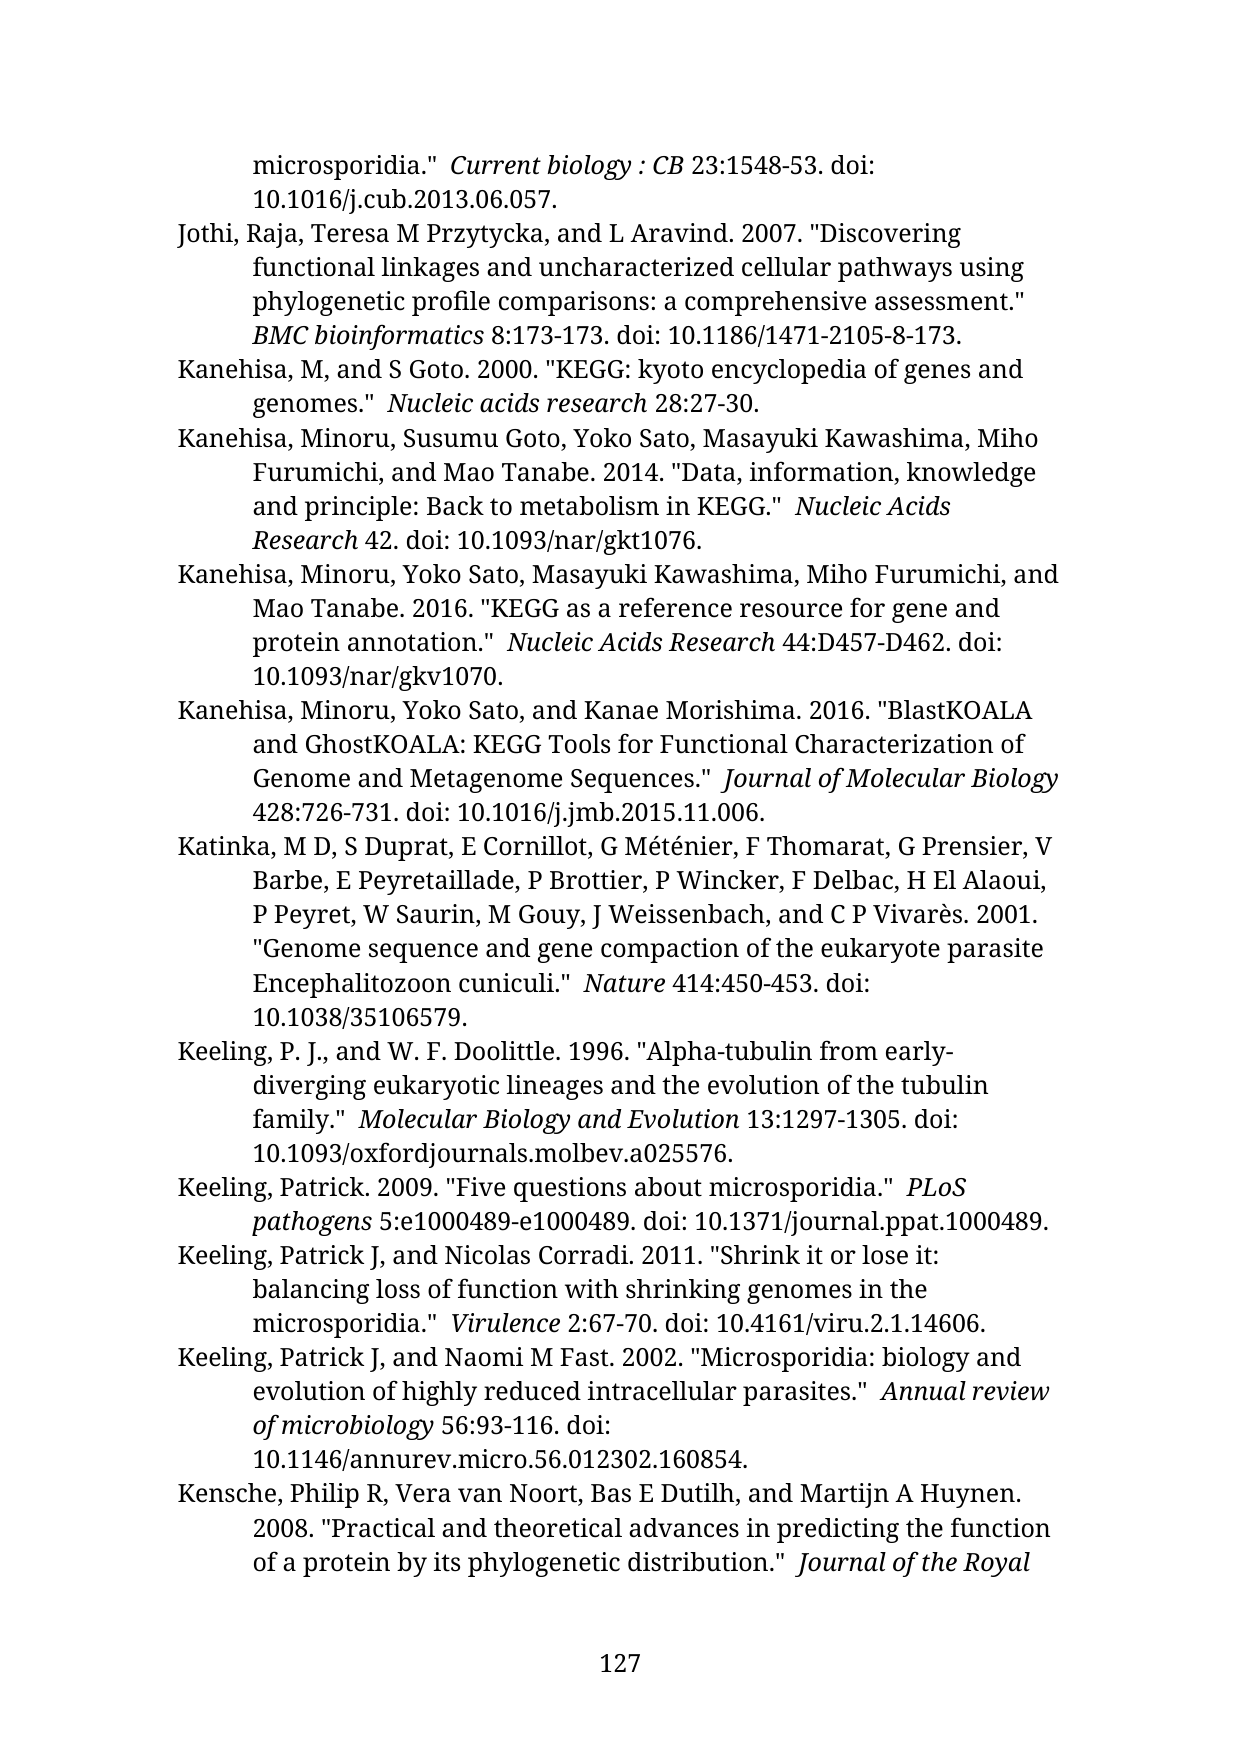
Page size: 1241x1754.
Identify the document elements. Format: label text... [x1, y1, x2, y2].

text Keeling, Patrick J, and Naomi M Fast. 2002. "Microsporidia: biology and evolution of highly reduced intracellular parasites." Annual review of microbiology 56:93-116. doi: 10.1146/annurev.micro.56.012302.160854. [177, 1340, 1063, 1476]
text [177, 148, 1063, 216]
text Kanehisa, Minoru, Yoko Sato, and Kanae Morishima. 2016. "BlastKOALA and GhostKOALA: KEGG Tools for Functional Characterization of Genome and Metagenome Sequences." Journal of Molecular Biology 428:726-731. doi: 10.1016/j.jmb.2015.11.006. [177, 693, 1063, 829]
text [177, 1476, 1063, 1578]
text Katinka, M D, S Duprat, E Cornillot, G Méténier, F Thomarat, G Prensier, V Barbe, E Peyretaillade, P Brottier, P Wincker, F Delbac, H El Alaoui, P Peyret, W Saurin, M Gouy, J Weissenbach, and C P Vivarès. 2001. "Genome sequence and gene compaction of the eukaryote parasite Encephalitozoon cuniculi." Nature 414:450-453. doi: 10.1038/35106579. [177, 829, 1063, 1033]
text Keeling, P. J., and W. F. Doolittle. 1996. "Alpha-tubulin from early-diverging eukaryotic lineages and the evolution of the tubulin family." Molecular Biology and Evolution 13:1297-1305. doi: 10.1093/oxfordjournals.molbev.a025576. [177, 1033, 1063, 1169]
text Kanehisa, M, and S Goto. 2000. "KEGG: kyoto encyclopedia of genes and genomes." Nucleic acids research 28:27-30. [177, 352, 1063, 420]
text Jothi, Raja, Teresa M Przytycka, and L Aravind. 2007. "Discovering functional linkages and uncharacterized cellular pathways using phylogenetic profile comparisons: a comprehensive assessment." BMC bioinformatics 8:173-173. doi: 10.1186/1471-2105-8-173. [177, 216, 1063, 352]
text Keeling, Patrick. 2009. "Five questions about microsporidia." PLoS pathogens 5:e1000489-e1000489. doi: 10.1371/journal.ppat.1000489. [177, 1169, 1063, 1238]
text Keeling, Patrick J, and Nicolas Corradi. 2011. "Shrink it or lose it: balancing loss of function with shrinking genomes in the microsporidia." Virulence 2:67-70. doi: 10.4161/viru.2.1.14606. [177, 1238, 1063, 1340]
text Kanehisa, Minoru, Yoko Sato, Masayuki Kawashima, Miho Furumichi, and Mao Tanabe. 2016. "KEGG as a reference resource for gene and protein annotation." Nucleic Acids Research 44:D457-D462. doi: 10.1093/nar/gkv1070. [177, 556, 1063, 693]
text Kanehisa, Minoru, Susumu Goto, Yoko Sato, Masayuki Kawashima, Miho Furumichi, and Mao Tanabe. 2014. "Data, information, knowledge and principle: Back to metabolism in KEGG." Nucleic Acids Research 42. doi: 10.1093/nar/gkt1076. [177, 420, 1063, 556]
